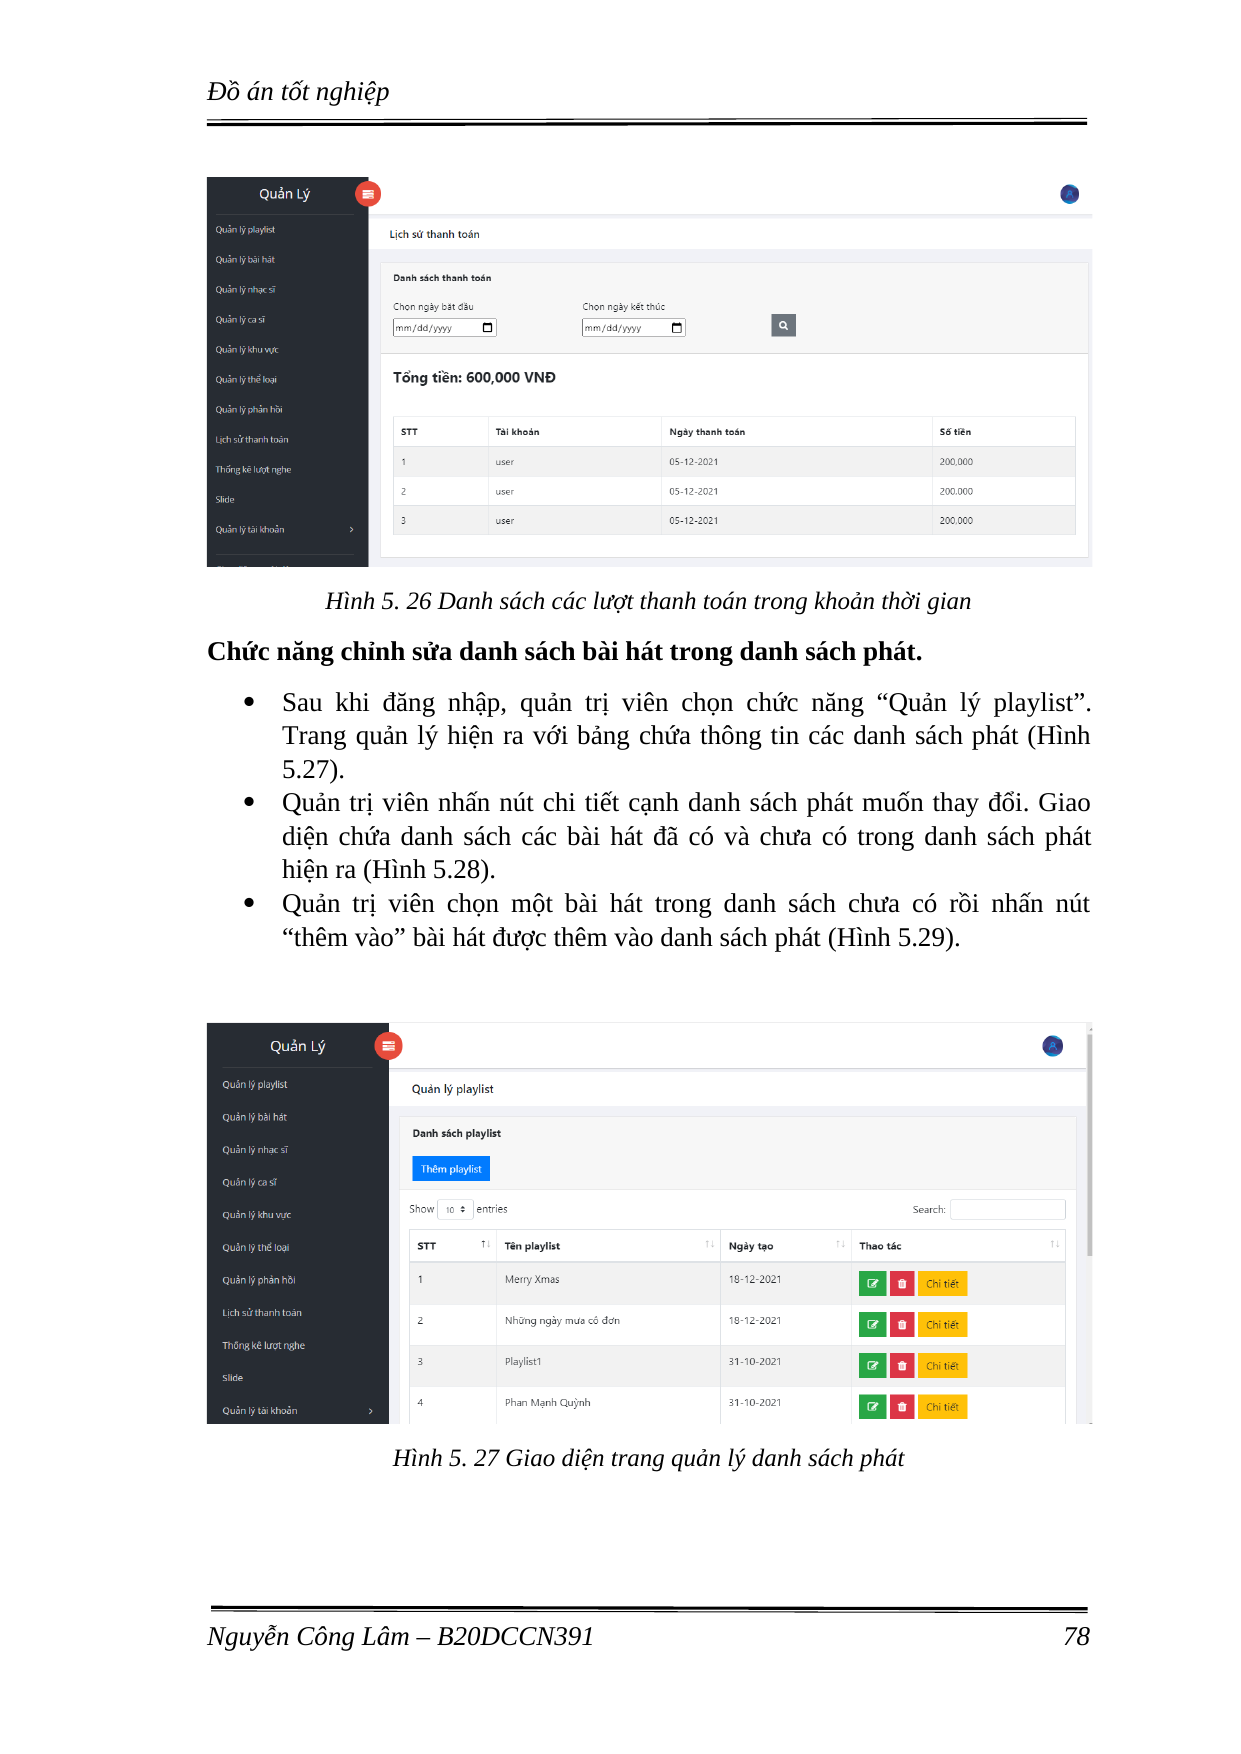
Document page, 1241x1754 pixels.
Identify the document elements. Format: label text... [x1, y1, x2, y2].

list Quản trị viên chọn một bài hát trong danh sách chưa có rồi nhấn nút “thêm vào” bài hát được thêm vào danh sách phát (Hình 5.29). [244, 887, 1092, 952]
text Hình 5. 26 Danh sách các lượt thanh toán trong khoản thời gian [207, 586, 1092, 615]
text Hình 5. 27 Giao diện trang quản lý danh sách phát [207, 1443, 1092, 1471]
text Chức năng chỉnh sửa danh sách bài hát trong danh sách phát. [207, 636, 1092, 667]
picture [206, 177, 1093, 567]
picture [206, 1021, 1093, 1424]
list Quản trị viên nhấn nút chi tiết cạnh danh sách phát muốn thay đổi. Giao diện chứa danh sách các bài hát đã có và chưa có trong danh sách phát hiện ra (Hình 5.28). [244, 786, 1092, 885]
list Sau khi đăng nhập, quản trị viên chọn chức năng “Quản lý playlist”. Trang quản lý hiện ra với bảng chứa thông tin các danh sách phát (Hình 5.27). [244, 686, 1092, 784]
